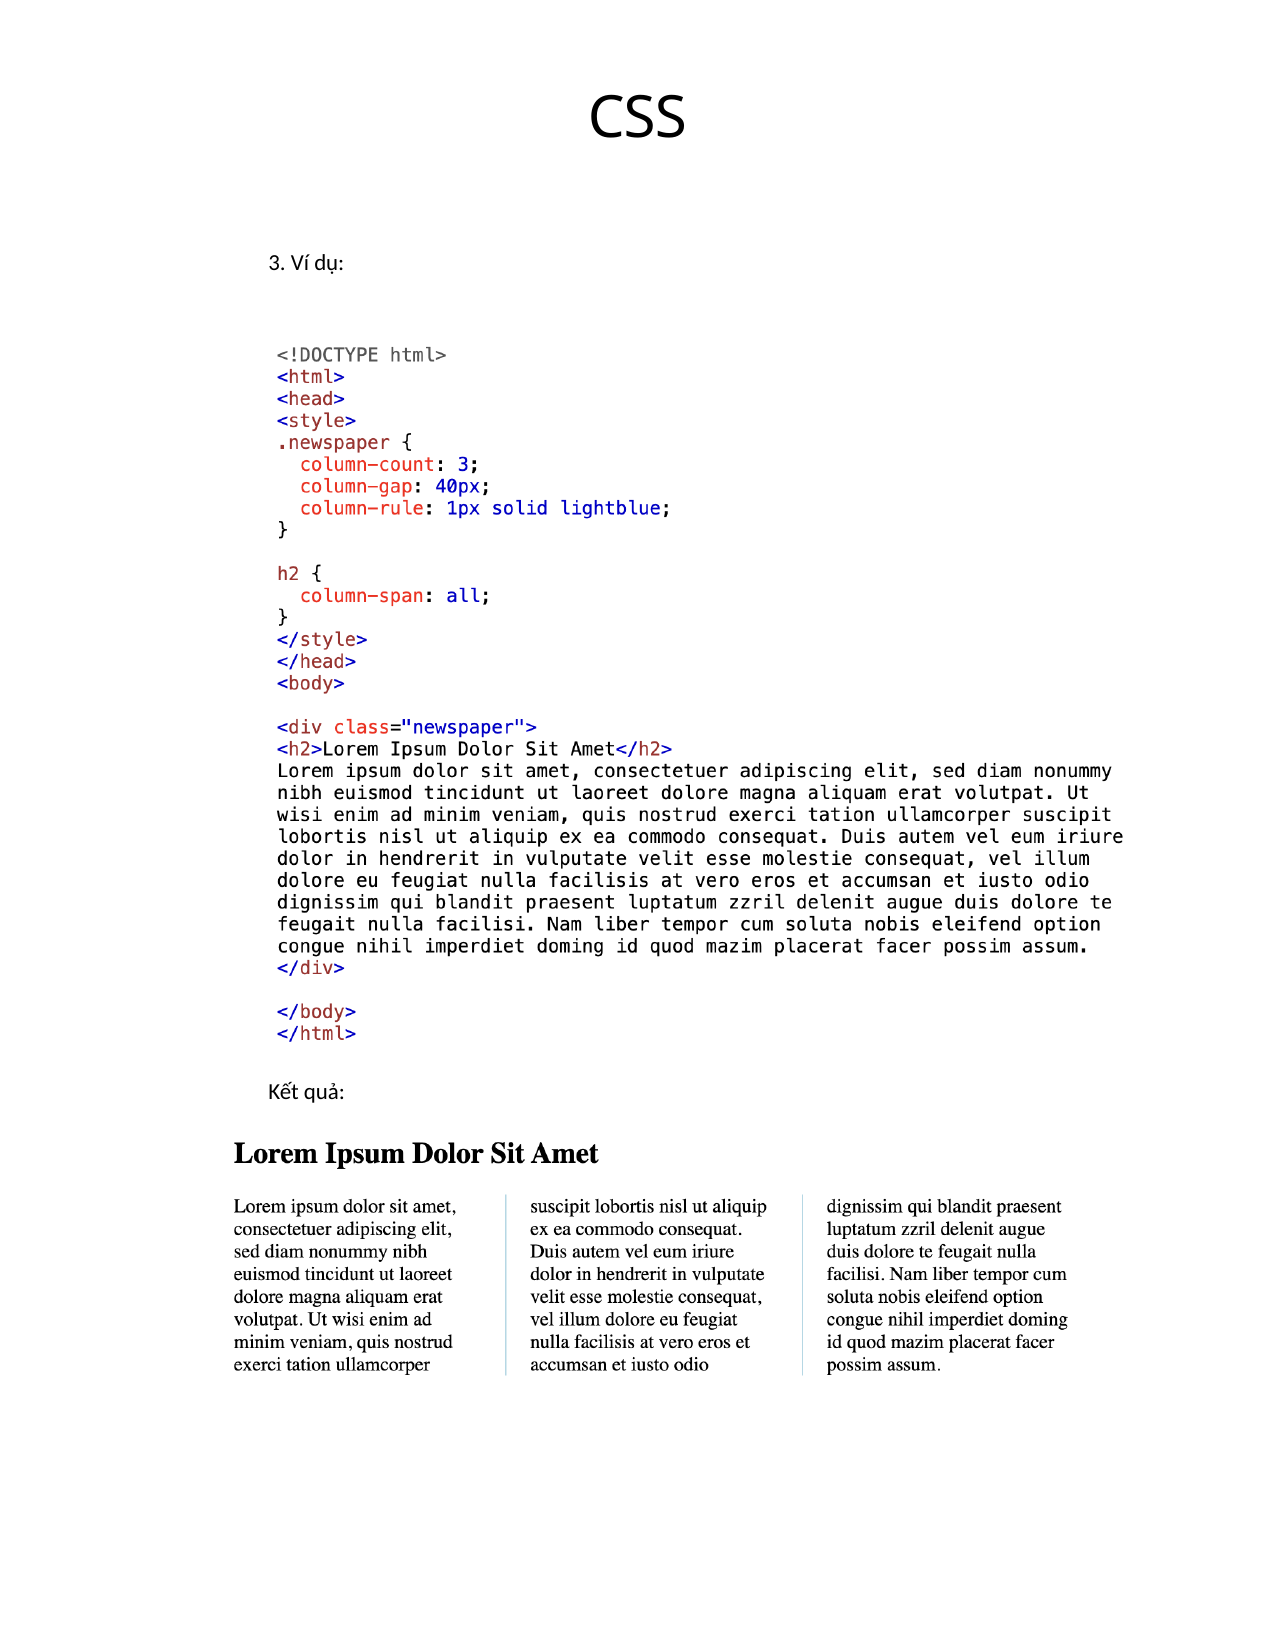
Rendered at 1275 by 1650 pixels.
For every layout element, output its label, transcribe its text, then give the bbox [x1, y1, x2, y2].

text 3. Ví dụ: [268, 248, 1125, 276]
picture [225, 1124, 1078, 1415]
text Kết quả: [268, 1077, 1125, 1106]
picture [268, 342, 1144, 1059]
